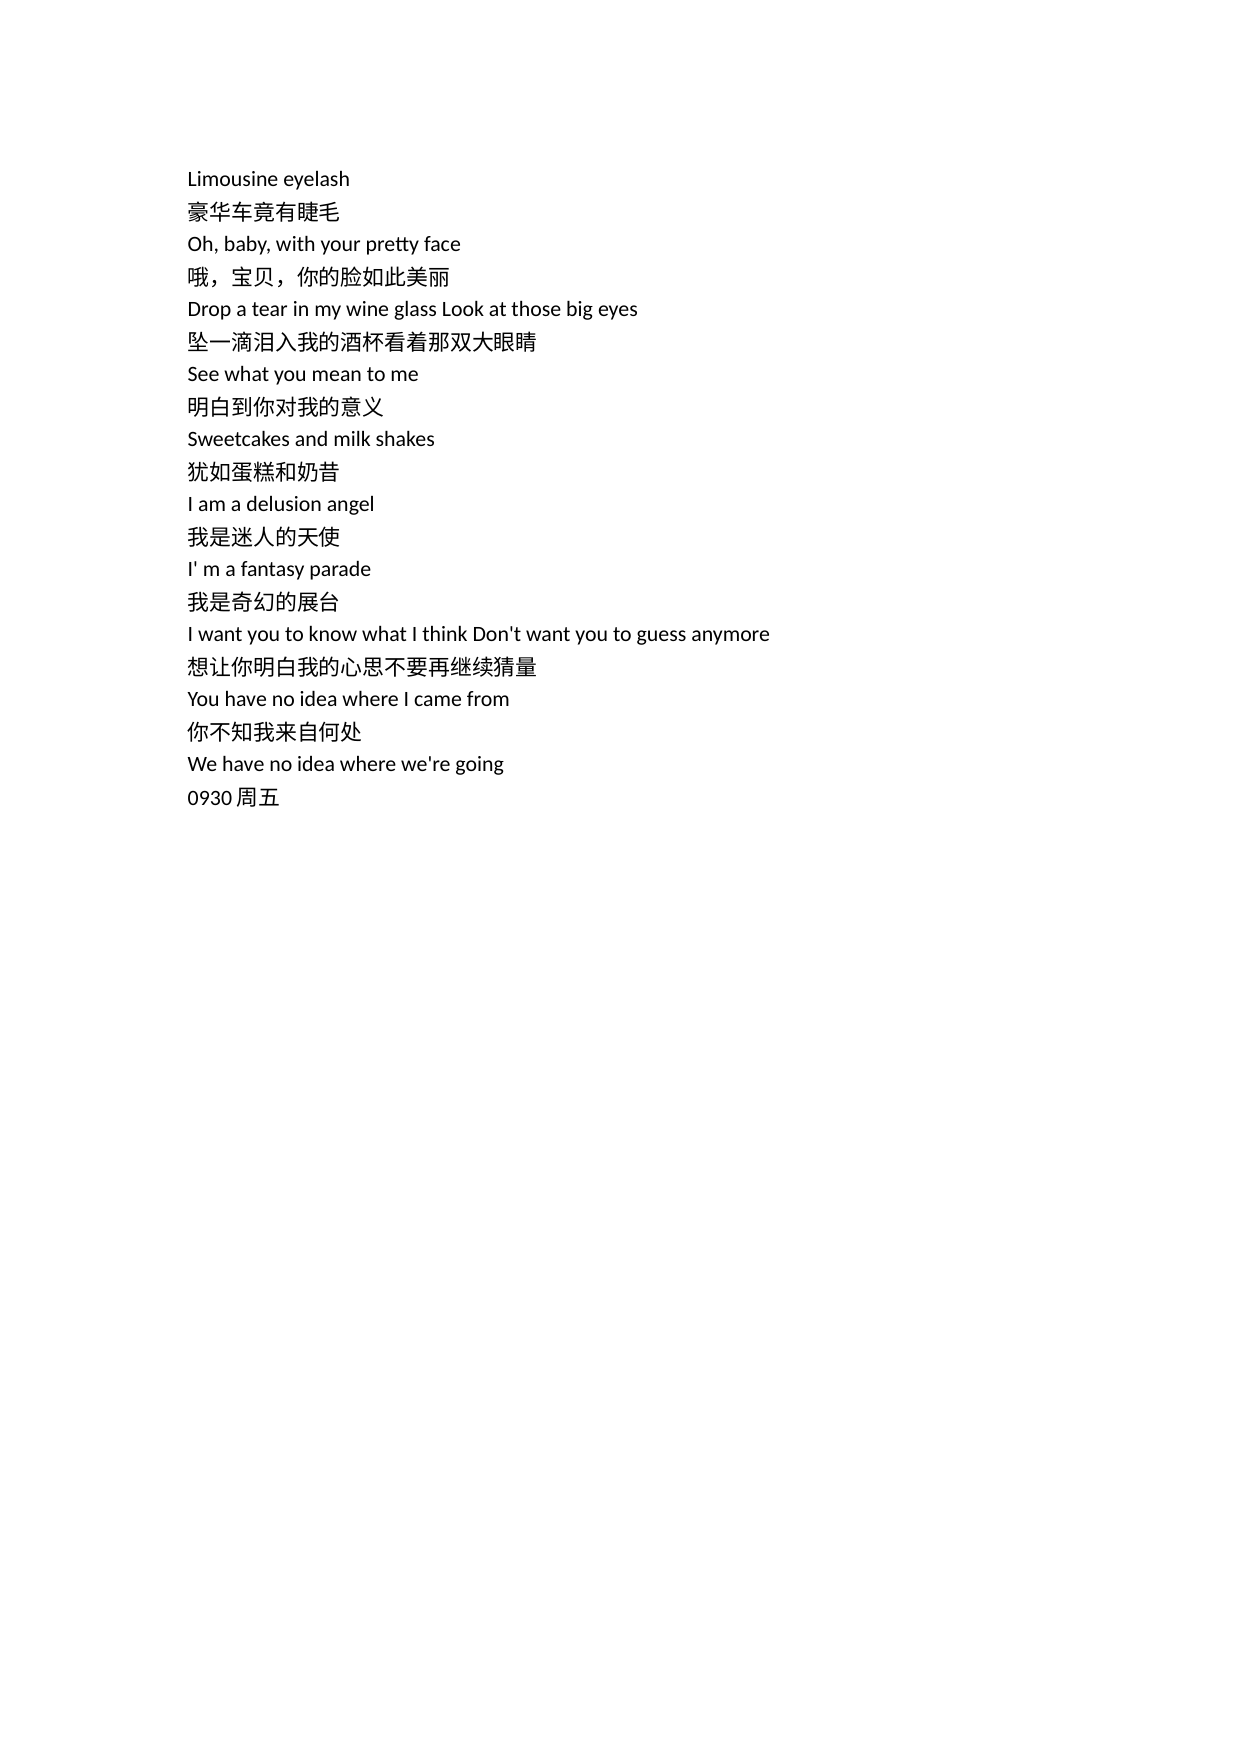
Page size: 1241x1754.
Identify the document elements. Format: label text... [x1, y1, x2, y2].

text Sweetcakes and milk shakes [187, 422, 1053, 454]
text 哦，宝贝，你的脸如此美丽 [187, 259, 1053, 292]
text 我是迷人的天使 [187, 519, 1053, 552]
text 我是奇幻的展台 [187, 584, 1053, 617]
text 豪华车竟有睫毛 [187, 194, 1053, 227]
text See what you mean to me [187, 357, 1053, 389]
text 想让你明白我的心思不要再继续猜量 [187, 649, 1053, 682]
text 犹如蛋糕和奶昔 [187, 454, 1053, 487]
text 明白到你对我的意义 [187, 389, 1053, 422]
text I want you to know what I think Don't want you to guess anymore [187, 617, 1053, 649]
text I am a delusion angel [187, 487, 1053, 519]
text Drop a tear in my wine glass Look at those big eyes [187, 292, 1053, 324]
text 0930周五 [187, 779, 1053, 812]
text You have no idea where I came from [187, 682, 1053, 714]
text Oh, baby, with your pretty face [187, 227, 1053, 259]
text Limousine eyelash [187, 162, 1053, 194]
text 你不知我来自何处 [187, 714, 1053, 747]
text We have no idea where we're going [187, 747, 1053, 779]
text 坠一滴泪入我的酒杯看着那双大眼睛 [187, 324, 1053, 357]
text I' m a fantasy parade [187, 552, 1053, 584]
